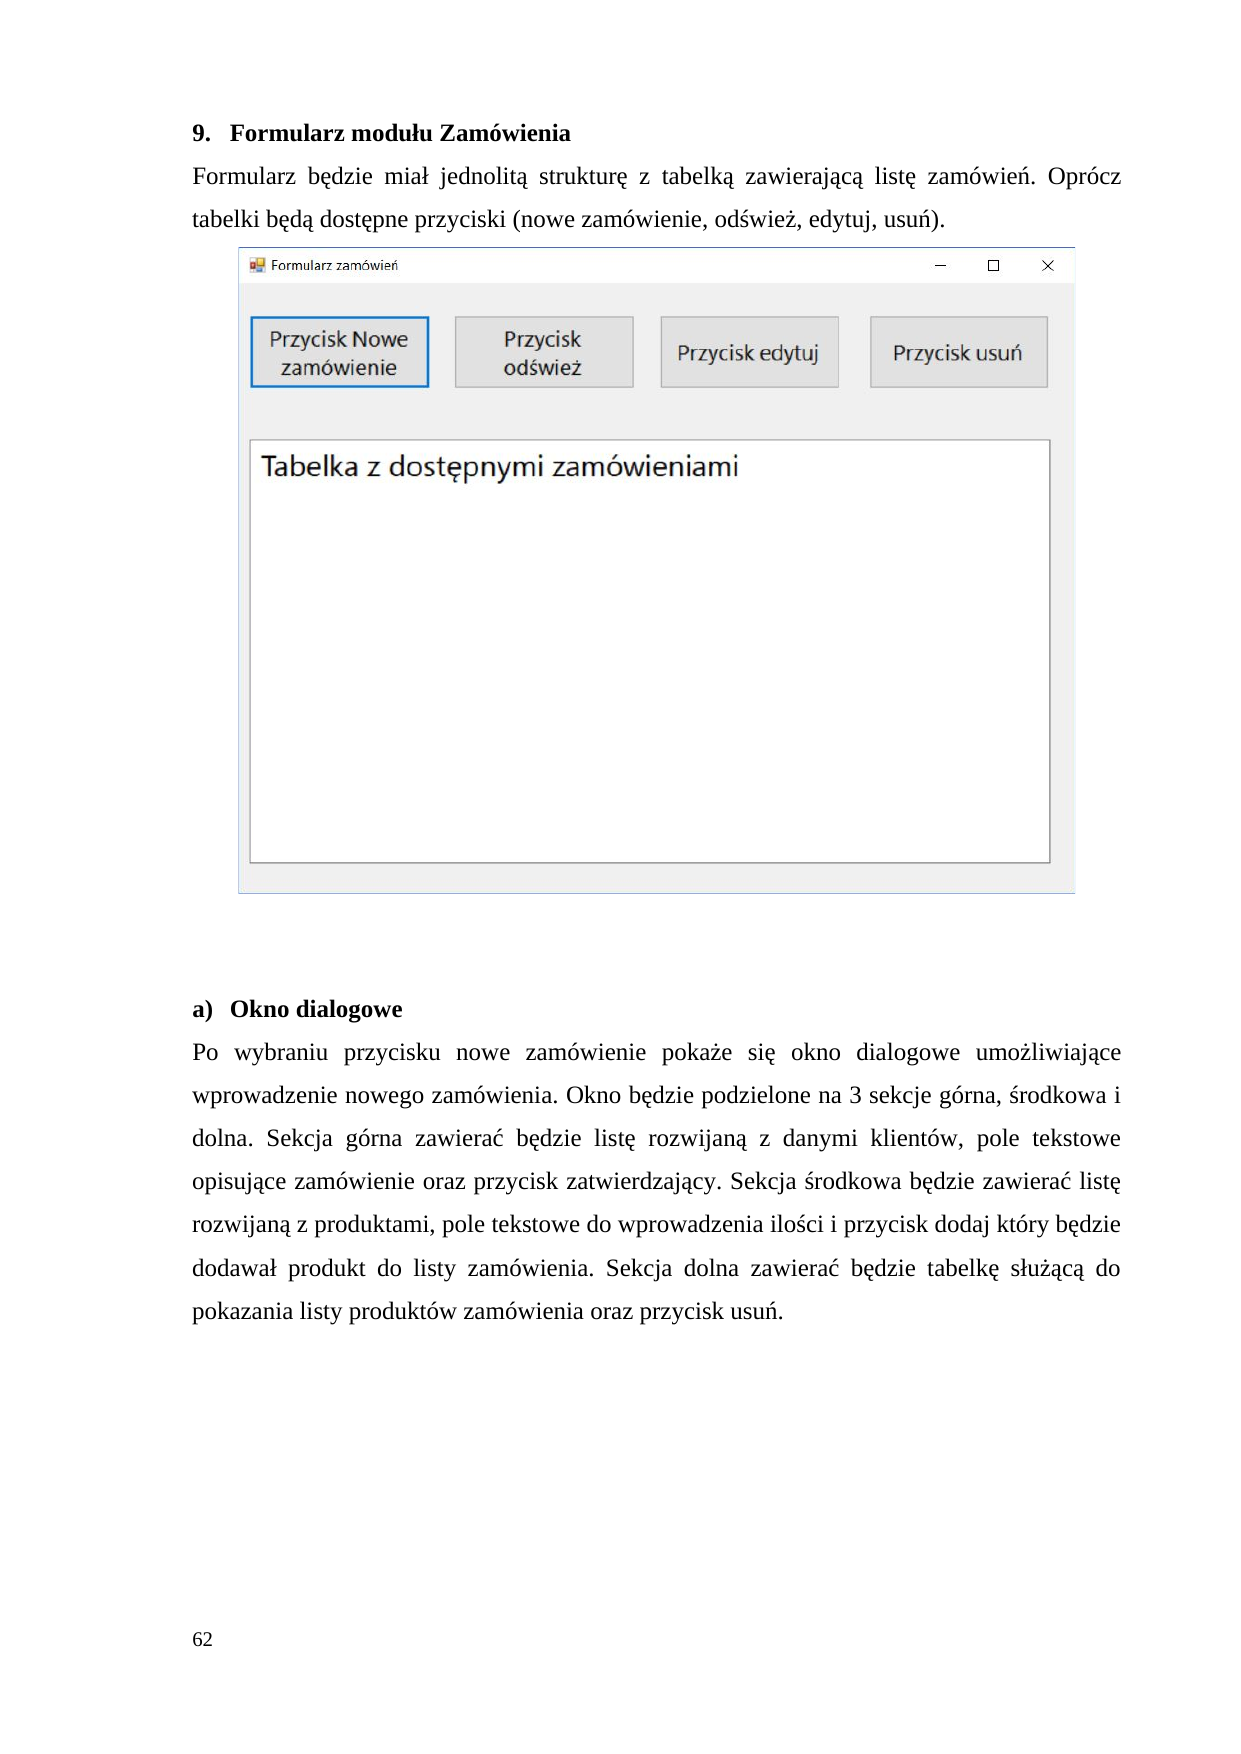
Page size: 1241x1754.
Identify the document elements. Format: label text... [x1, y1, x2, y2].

text Po wybraniu przycisku nowe zamówienie pokaże się okno dialogowe umożliwiające wprowadzenie nowego zamówienia. Okno będzie podzielone na 3 sekcje górna, środkowa i dolna. Sekcja górna zawierać będzie listę rozwijaną z danymi klientów, pole tekstowe opisujące zamówienie oraz przycisk zatwierdzający. Sekcja środkowa będzie zawierać listę rozwijaną z produktami, pole tekstowe do wprowadzenia ilości i przycisk dodaj który będzie dodawał produkt do listy zamówienia. Sekcja dolna zawierać będzie tabelkę służącą do pokazania listy produktów zamówienia oraz przycisk usuń. [192, 1037, 1122, 1324]
text Formularz będzie miał jednolitą strukturę z tabelką zawierającą listę zamówień. Oprócz tabelki będą dostępne przyciski (nowe zamówienie, odśwież, edytuj, usuń). [192, 161, 1122, 233]
list Formularz modułu Zamówienia [192, 118, 1122, 147]
list Okno dialogowe [192, 994, 1122, 1023]
picture [238, 247, 1076, 894]
